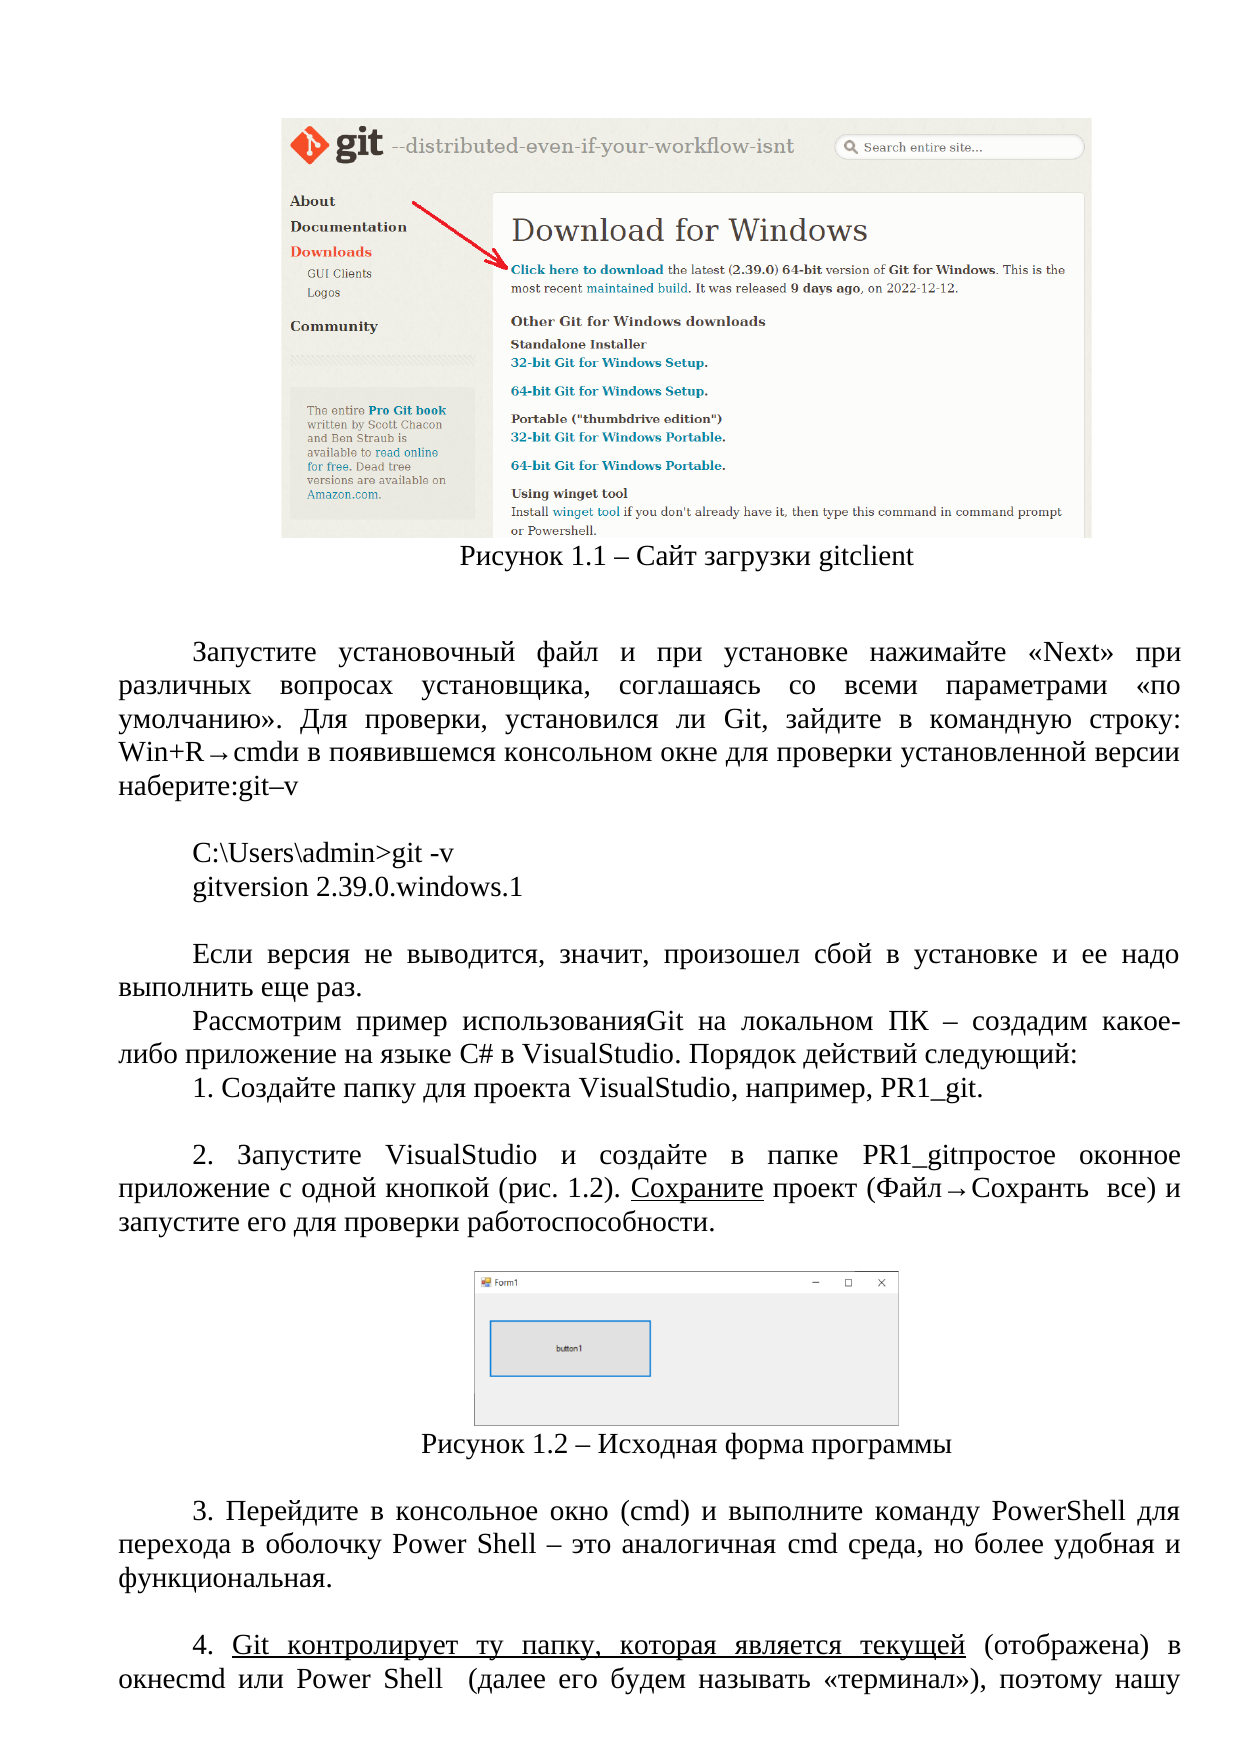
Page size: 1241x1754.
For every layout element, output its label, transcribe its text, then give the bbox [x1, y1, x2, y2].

text Рисунок 1.1 – Сайт загрузки gitclient [118, 538, 1181, 571]
text gitversion 2.39.0.windows.1 [118, 869, 1181, 902]
text 2. Запустите VisualStudio и создайте в папке PR1_gitпростое оконное приложение с одной кнопкой (рис. 1.2). Сохраните проект (Файл→Сохранть все) и запустите его для проверки работоспособности. [118, 1137, 1181, 1238]
picture [281, 118, 1092, 538]
text Запустите установочный файл и при установке нажимайте «Next» при различных вопросах установщика, соглашаясь со всеми параметрами «по умолчанию». Для проверки, установился ли Git, зайдите в командную строку: Win+R→cmdи в появившемся консольном окне для проверки установленной версии наберите:git–v [118, 634, 1181, 802]
text Рисунок 1.2 – Исходная форма программы [118, 1426, 1181, 1459]
text C:\Users\admin>git -v [118, 835, 1181, 869]
text Если версия не выводится, значит, произошел сбой в установке и ее надо выполнить еще раз. [118, 936, 1181, 1003]
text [118, 1627, 1181, 1694]
text Рассмотрим пример использованияGit на локальном ПК – создадим какое-либо приложение на языке C# в VisualStudio. Порядок действий следующий: [118, 1003, 1181, 1070]
text 3. Перейдите в консольное окно (cmd) и выполните команду PowerShell для перехода в оболочку Power Shell – это аналогичная cmd среда, но более удобная и функциональная. [118, 1493, 1181, 1594]
picture [474, 1271, 899, 1426]
text 1. Создайте папку для проекта VisualStudio, например, PR1_git. [118, 1070, 1181, 1103]
